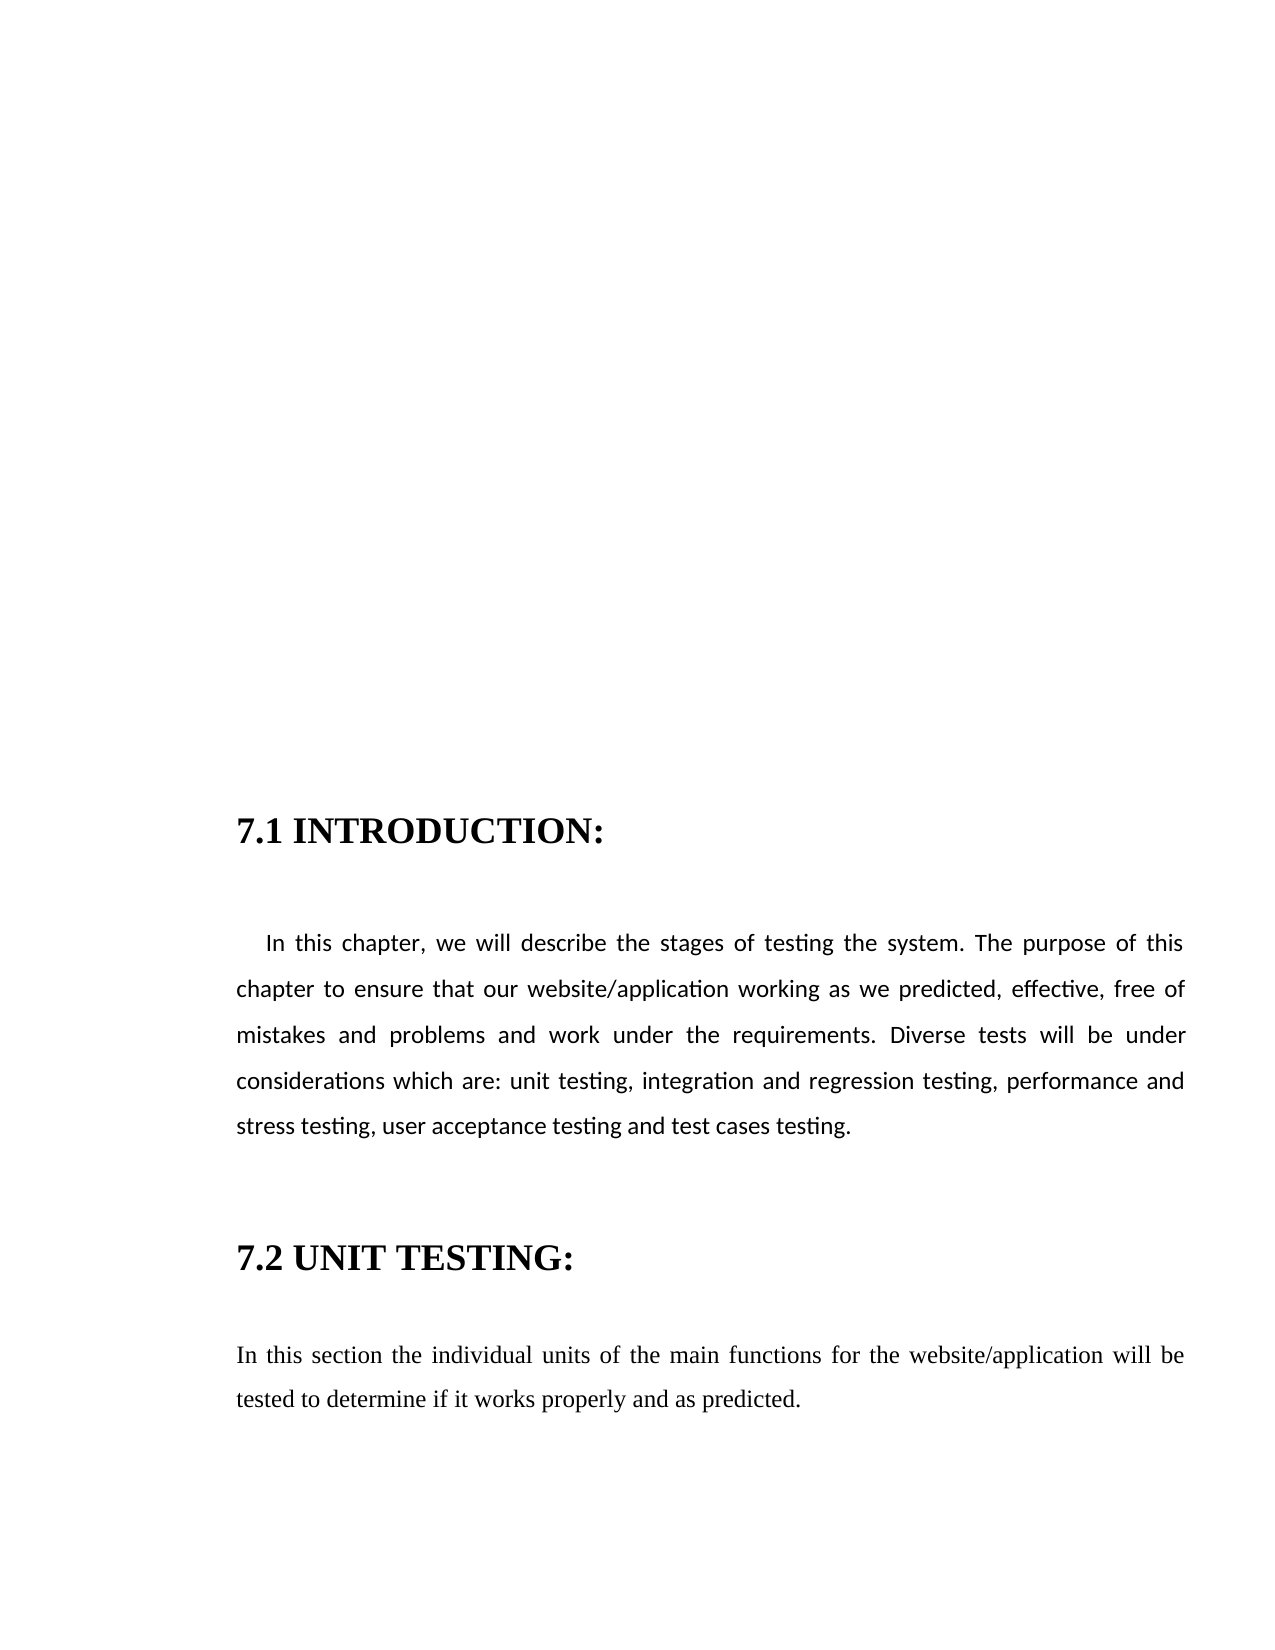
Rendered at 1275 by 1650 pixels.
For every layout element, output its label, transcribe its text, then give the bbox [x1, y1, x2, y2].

text 7.2 UNIT TESTING: [236, 1235, 1186, 1278]
text In this section the individual units of the main functions for the website/application will be tested to determine if it works properly and as predicted. [236, 1341, 1186, 1412]
text In this chapter, we will describe the stages of testing the system. The purpose of this chapter to ensure that our website/application working as we predicted, effective, free of mistakes and problems and work under the requirements. Diverse tests will be under considerations which are: unit testing, integration and regression testing, performance and stress testing, user acceptance testing and test cases testing. [236, 928, 1186, 1141]
text 7.1 INTRODUCTION: [236, 808, 1186, 851]
